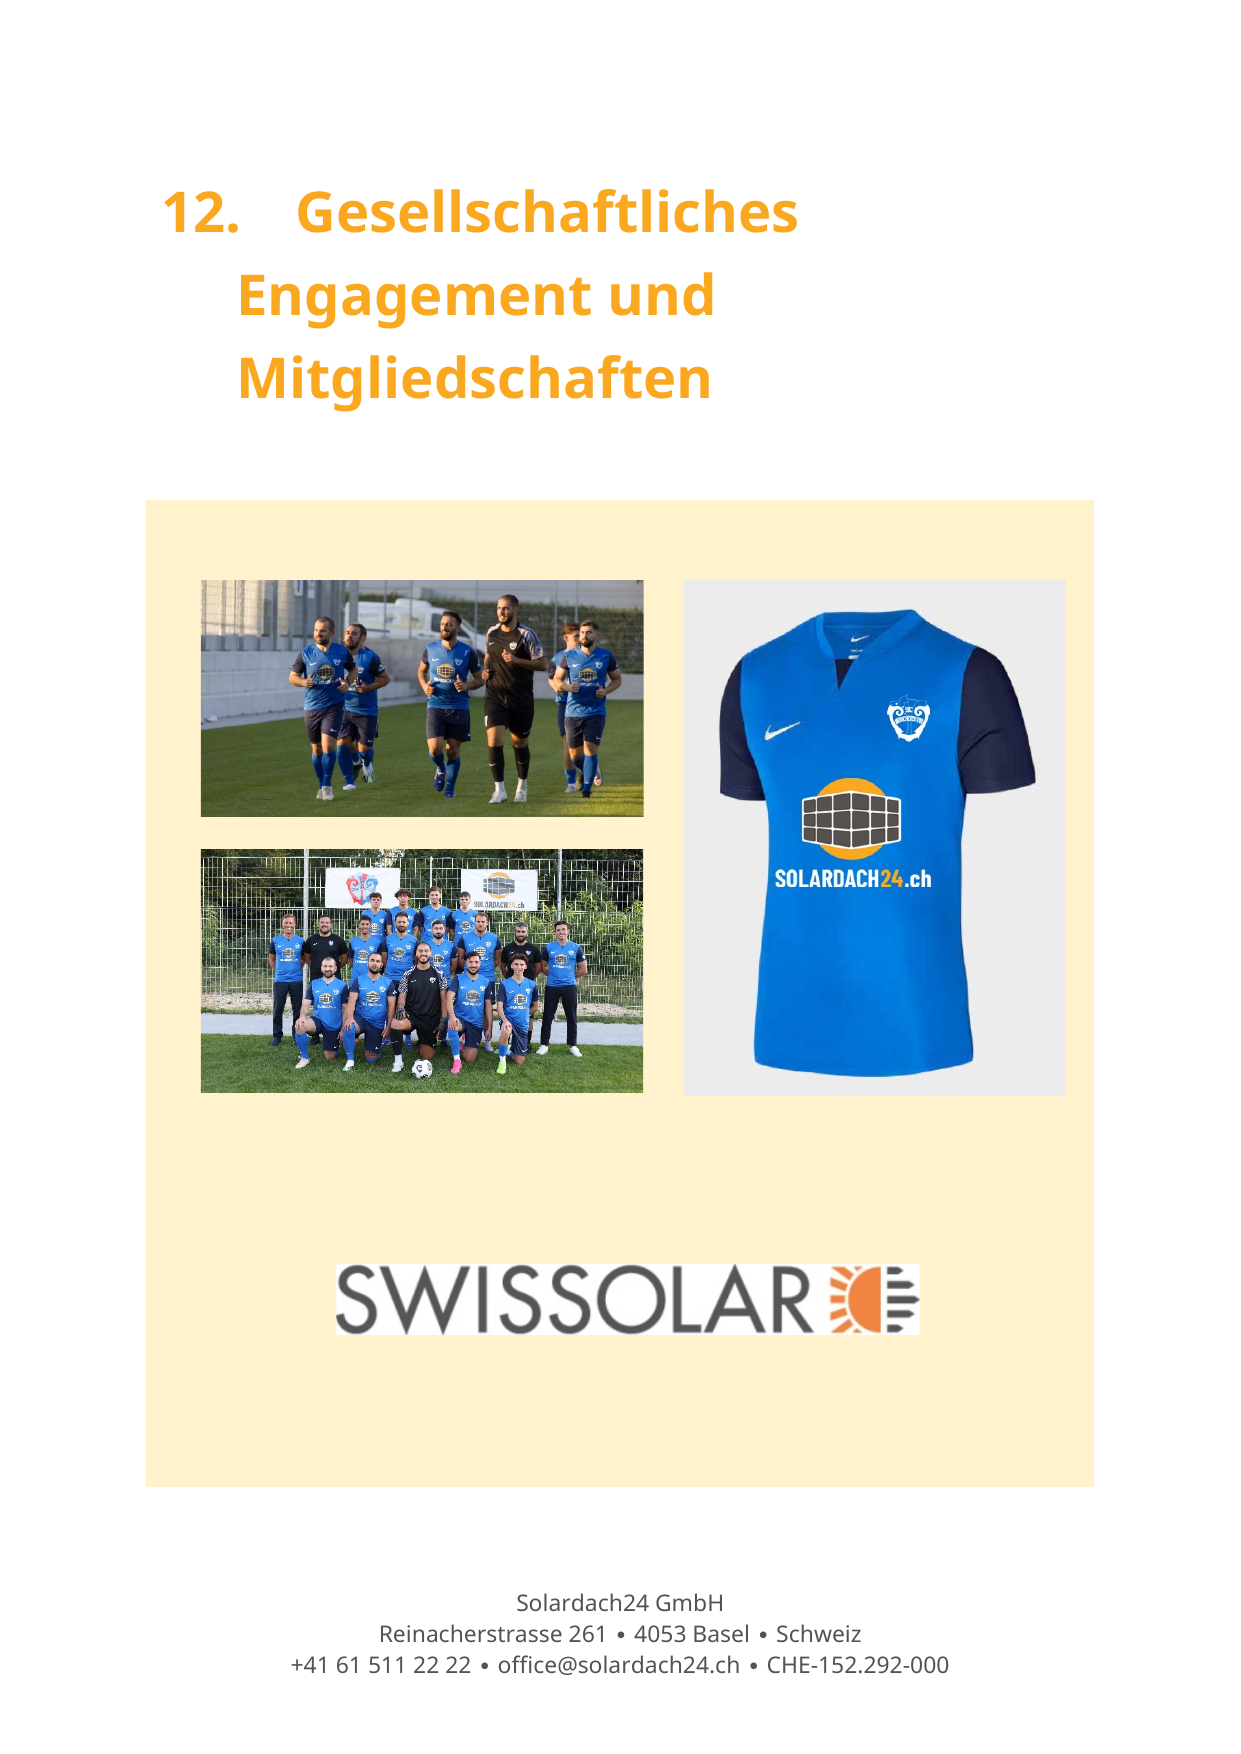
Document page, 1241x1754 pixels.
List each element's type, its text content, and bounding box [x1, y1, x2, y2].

subtitle Gesellschaftliches Engagement und Mitgliedschaften [161, 173, 1093, 415]
picture [683, 580, 1066, 1096]
picture [200, 849, 644, 1093]
picture [200, 580, 644, 817]
picture [336, 1264, 920, 1335]
